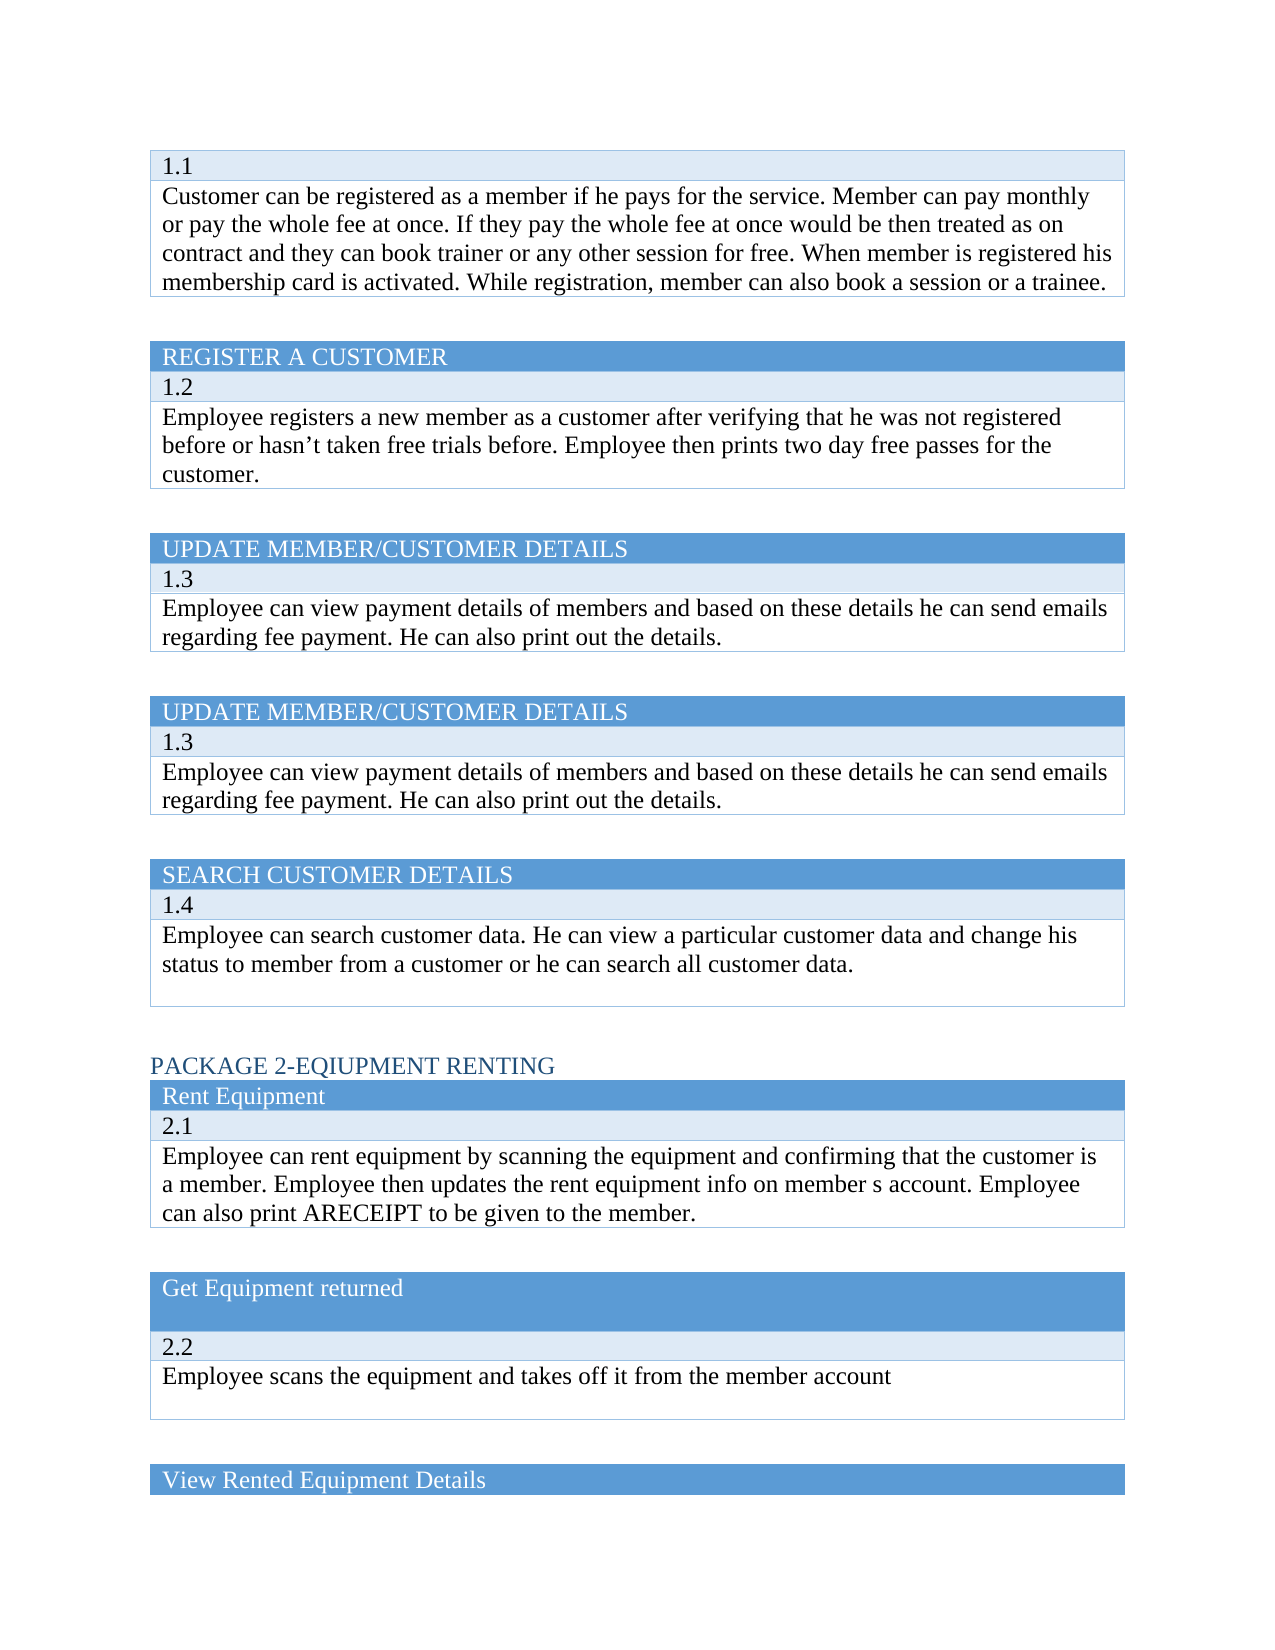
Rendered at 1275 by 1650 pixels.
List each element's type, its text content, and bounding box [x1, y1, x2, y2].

table_cell 1.1 [151, 151, 1124, 180]
table_cell 2.1 [151, 1111, 1124, 1140]
table_header Rent Equipment [151, 1081, 1124, 1110]
table_cell 2.2 [151, 1332, 1124, 1360]
table_header SEARCH CUSTOMER DETAILS [151, 860, 1124, 889]
table_cell 1.3 [151, 564, 1124, 592]
table_header UPDATE MEMBER/CUSTOMER DETAILS [151, 697, 1124, 726]
table_header UPDATE MEMBER/CUSTOMER DETAILS [151, 534, 1124, 563]
table_header View Rented Equipment Details [151, 1465, 1124, 1494]
table_header Get Equipment returned [151, 1273, 1124, 1331]
table_cell Employee scans the equipment and takes off it from the member account [151, 1361, 1124, 1419]
table_cell Customer can be registered as a member if he pays for the service. Member can pay monthly or pay the whole fee at once. If they pay the whole fee at once would be then treated as on contract and they can book trainer or any other session for free. When member is registered his membership card is activated. While registration, member can also book a session or a trainee. [151, 181, 1124, 296]
table_cell 1.4 [151, 890, 1124, 919]
table_header REGISTER A CUSTOMER [151, 342, 1124, 371]
table_cell Employee registers a new member as a customer after verifying that he was not registered before or hasn’t taken free trials before. Employee then prints two day free passes for the customer. [151, 402, 1124, 488]
subtitle PACKAGE 2-EQIUPMENT RENTING [150, 1051, 1125, 1080]
table_cell Employee can view payment details of members and based on these details he can send emails regarding fee payment. He can also print out the details. [151, 757, 1124, 814]
table_cell Employee can search customer data. He can view a particular customer data and change his status to member from a customer or he can search all customer data. [151, 920, 1124, 1006]
table_cell 1.3 [151, 727, 1124, 756]
table_cell 1.2 [151, 372, 1124, 401]
table_cell Employee can rent equipment by scanning the equipment and confirming that the customer is a member. Employee then updates the rent equipment info on member s account. Employee can also print ARECEIPT to be given to the member. [151, 1141, 1124, 1227]
table_cell Employee can view payment details of members and based on these details he can send emails regarding fee payment. He can also print out the details. [151, 594, 1124, 651]
